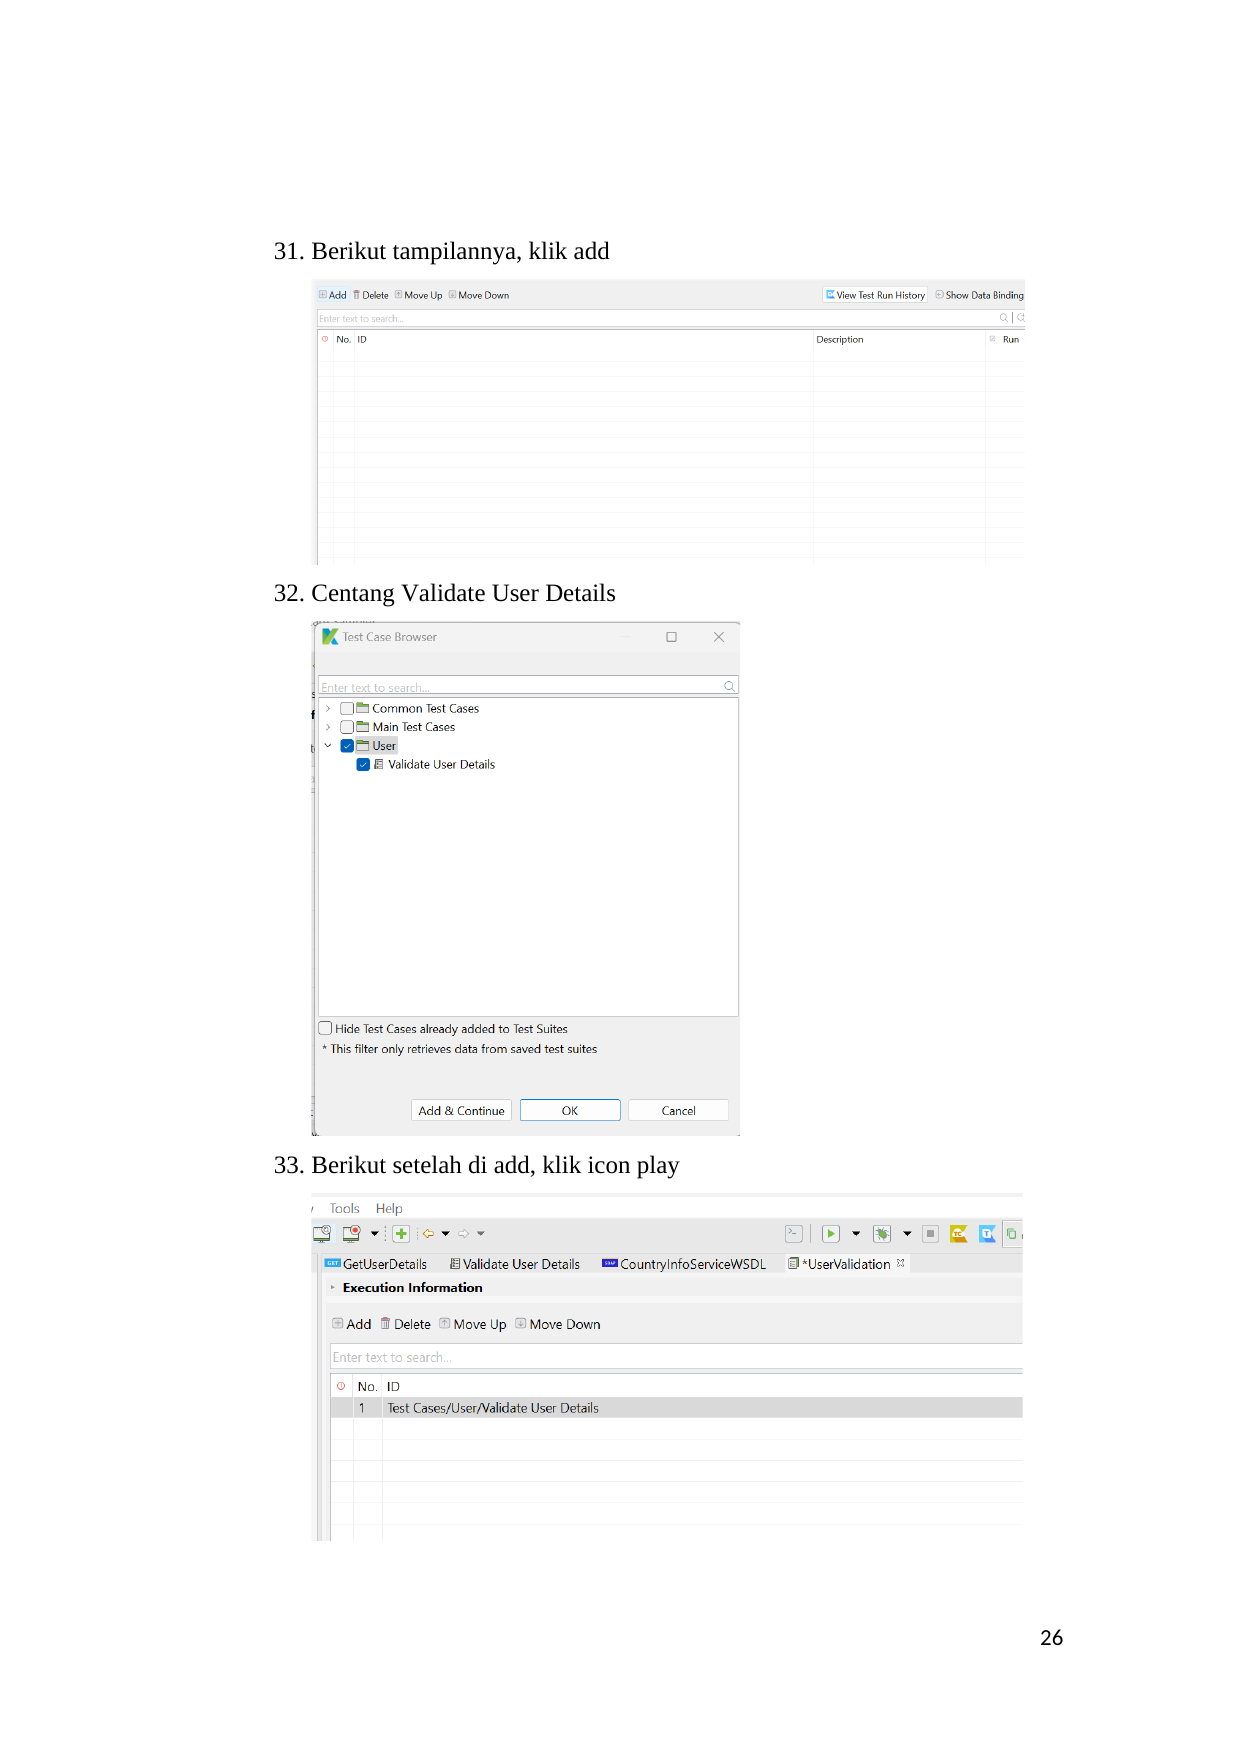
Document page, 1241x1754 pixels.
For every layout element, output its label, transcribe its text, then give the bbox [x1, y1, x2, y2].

picture [311, 279, 1026, 565]
list Centang Validate User Details [274, 578, 1063, 607]
picture [311, 1193, 1023, 1541]
list Berikut setelah di add, klik icon play [274, 1150, 1063, 1179]
picture [311, 621, 741, 1136]
list Berikut tampilannya, klik add [274, 236, 1063, 265]
